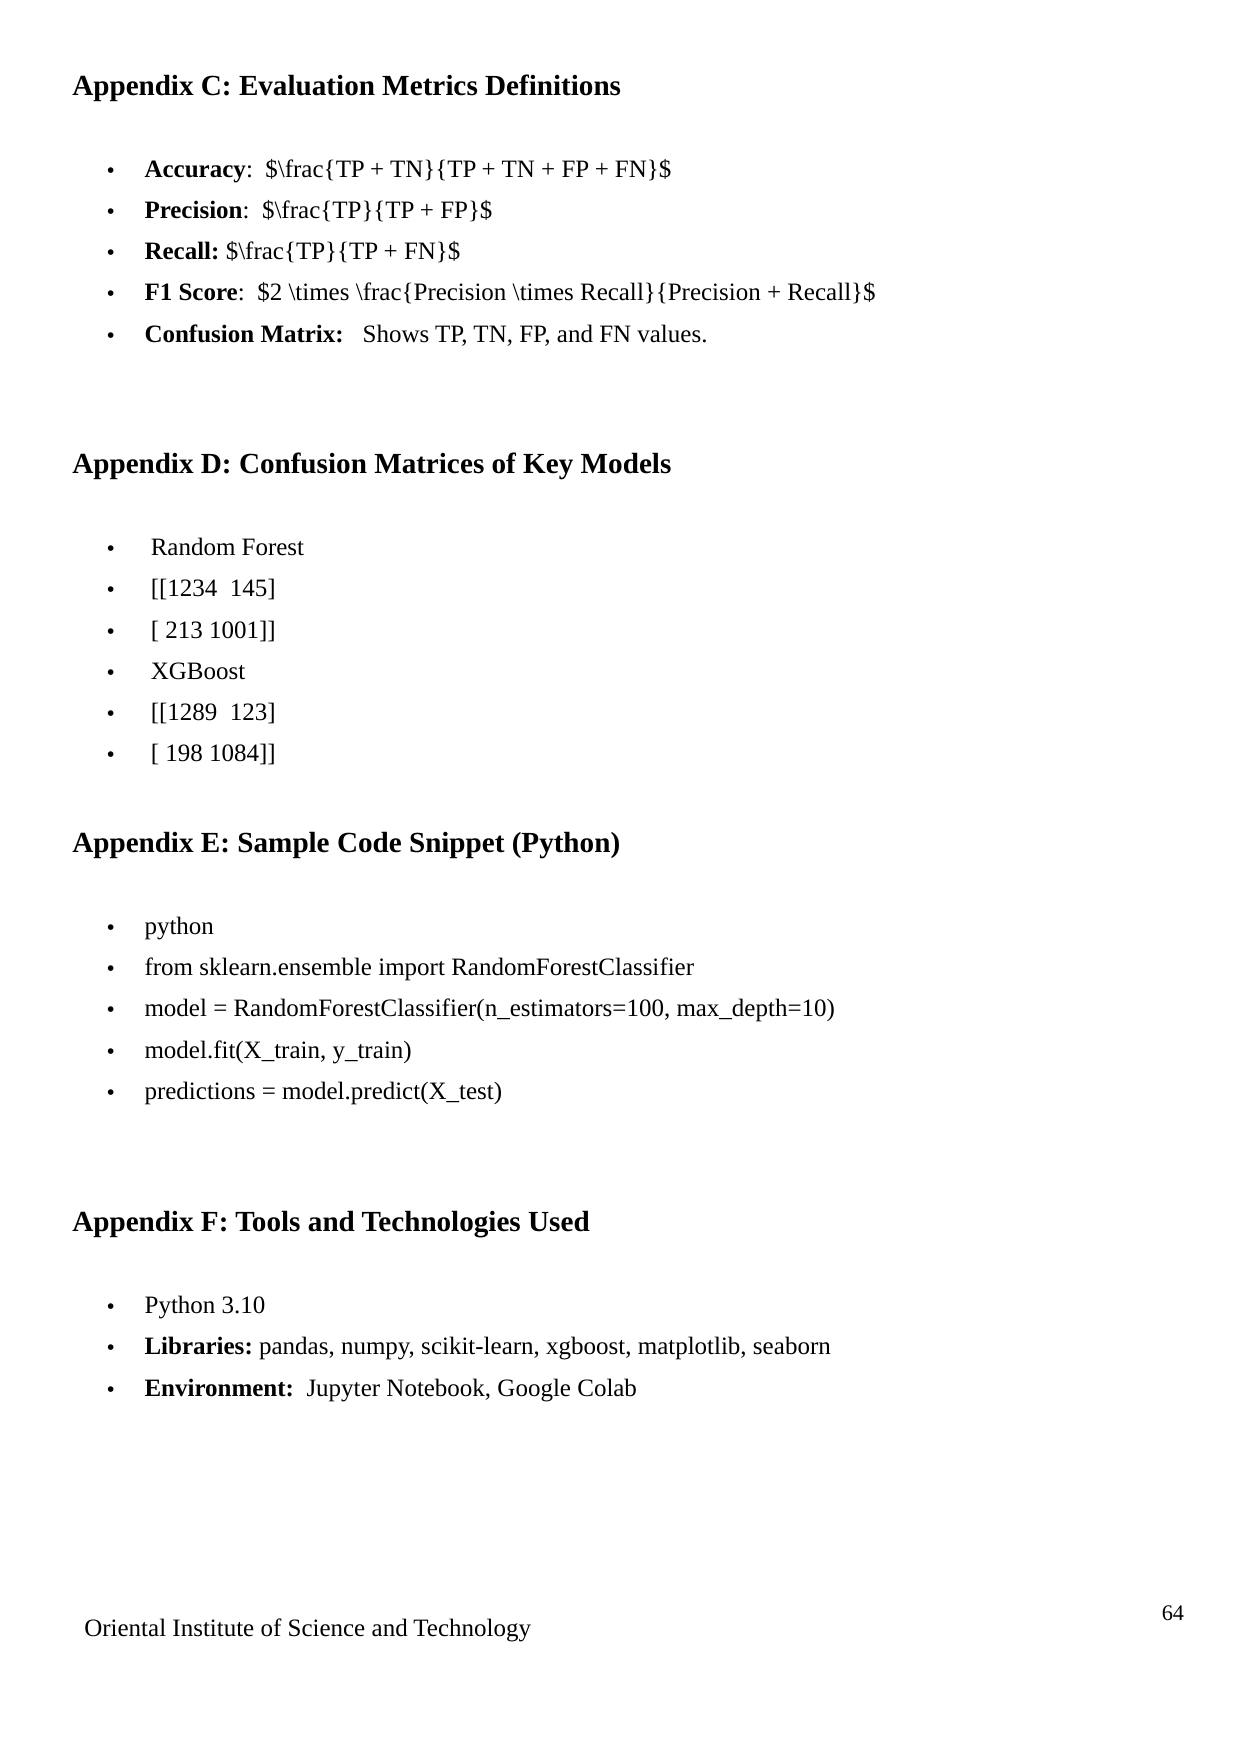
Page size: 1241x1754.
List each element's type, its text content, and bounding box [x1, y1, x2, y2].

list [ 213 1001]] [107, 615, 1180, 643]
list Recall: $\frac{TP}{TP + FN}$ [107, 236, 1180, 265]
list XGBoost [107, 656, 1180, 685]
list F1 Score: $2 \times \frac{Precision \times Recall}{Precision + Recall}$ [107, 277, 1180, 306]
subtitle Appendix D: Confusion Matrices of Key Models [72, 446, 1226, 480]
list [[1234 145] [107, 573, 1180, 602]
list model = RandomForestClassifier(n_estimators=100, max_depth=10) [107, 993, 1180, 1022]
list [ 198 1084]] [107, 738, 1180, 767]
subtitle Appendix C: Evaluation Metrics Definitions [72, 68, 1226, 101]
subtitle Appendix E: Sample Code Snippet (Python) [72, 825, 1226, 858]
list Python 3.10 [107, 1290, 1180, 1318]
list Confusion Matrix: Shows TP, TN, FP, and FN values. [107, 319, 1180, 347]
list Libraries: pandas, numpy, scikit-learn, xgboost, matplotlib, seaborn [107, 1331, 1180, 1360]
list Accuracy: $\frac{TP + TN}{TP + TN + FP + FN}$ [107, 154, 1180, 182]
list Environment: Jupyter Notebook, Google Colab [107, 1373, 1180, 1401]
subtitle Appendix F: Tools and Technologies Used [72, 1204, 1226, 1237]
list [[1289 123] [107, 697, 1180, 726]
list from sklearn.ensemble import RandomForestClassifier [107, 952, 1180, 981]
list predictions = model.predict(X_test) [107, 1076, 1180, 1105]
list Precision: $\frac{TP}{TP + FP}$ [107, 195, 1180, 224]
list model.fit(X_train, y_train) [107, 1035, 1180, 1063]
list python [107, 911, 1180, 940]
list Random Forest [107, 532, 1180, 561]
